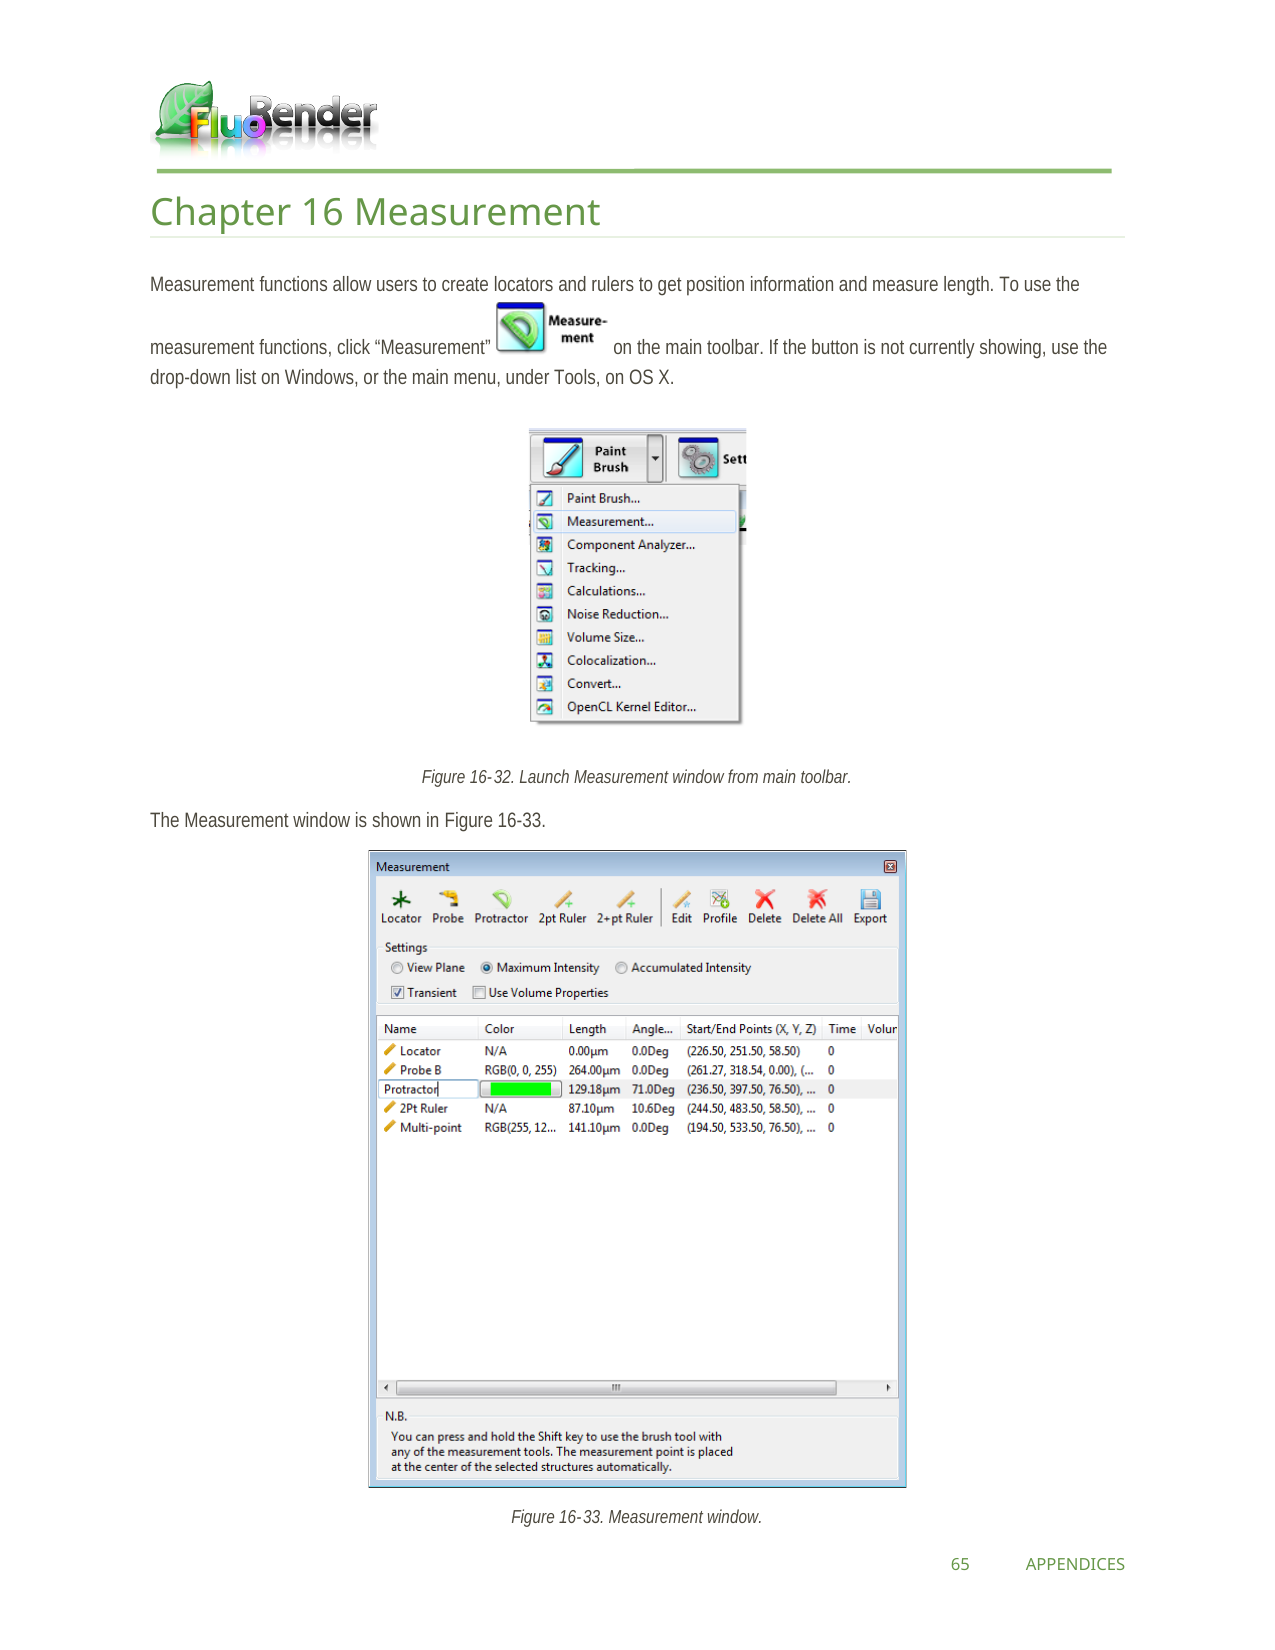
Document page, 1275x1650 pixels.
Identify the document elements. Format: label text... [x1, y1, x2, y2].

picture [495, 302, 609, 355]
picture [368, 850, 907, 1488]
picture [528, 428, 747, 727]
text Measurement functions allow users to create locators and rulers to get position information and measure length. To use the measurement functions, click “Measurement” on the main toolbar. If the button is not currently showing, use the drop-down list on Windows, or the main menu, under Tools, on OS X. [150, 272, 1125, 389]
subtitle Measurement [150, 185, 1125, 236]
picture [150, 75, 379, 162]
